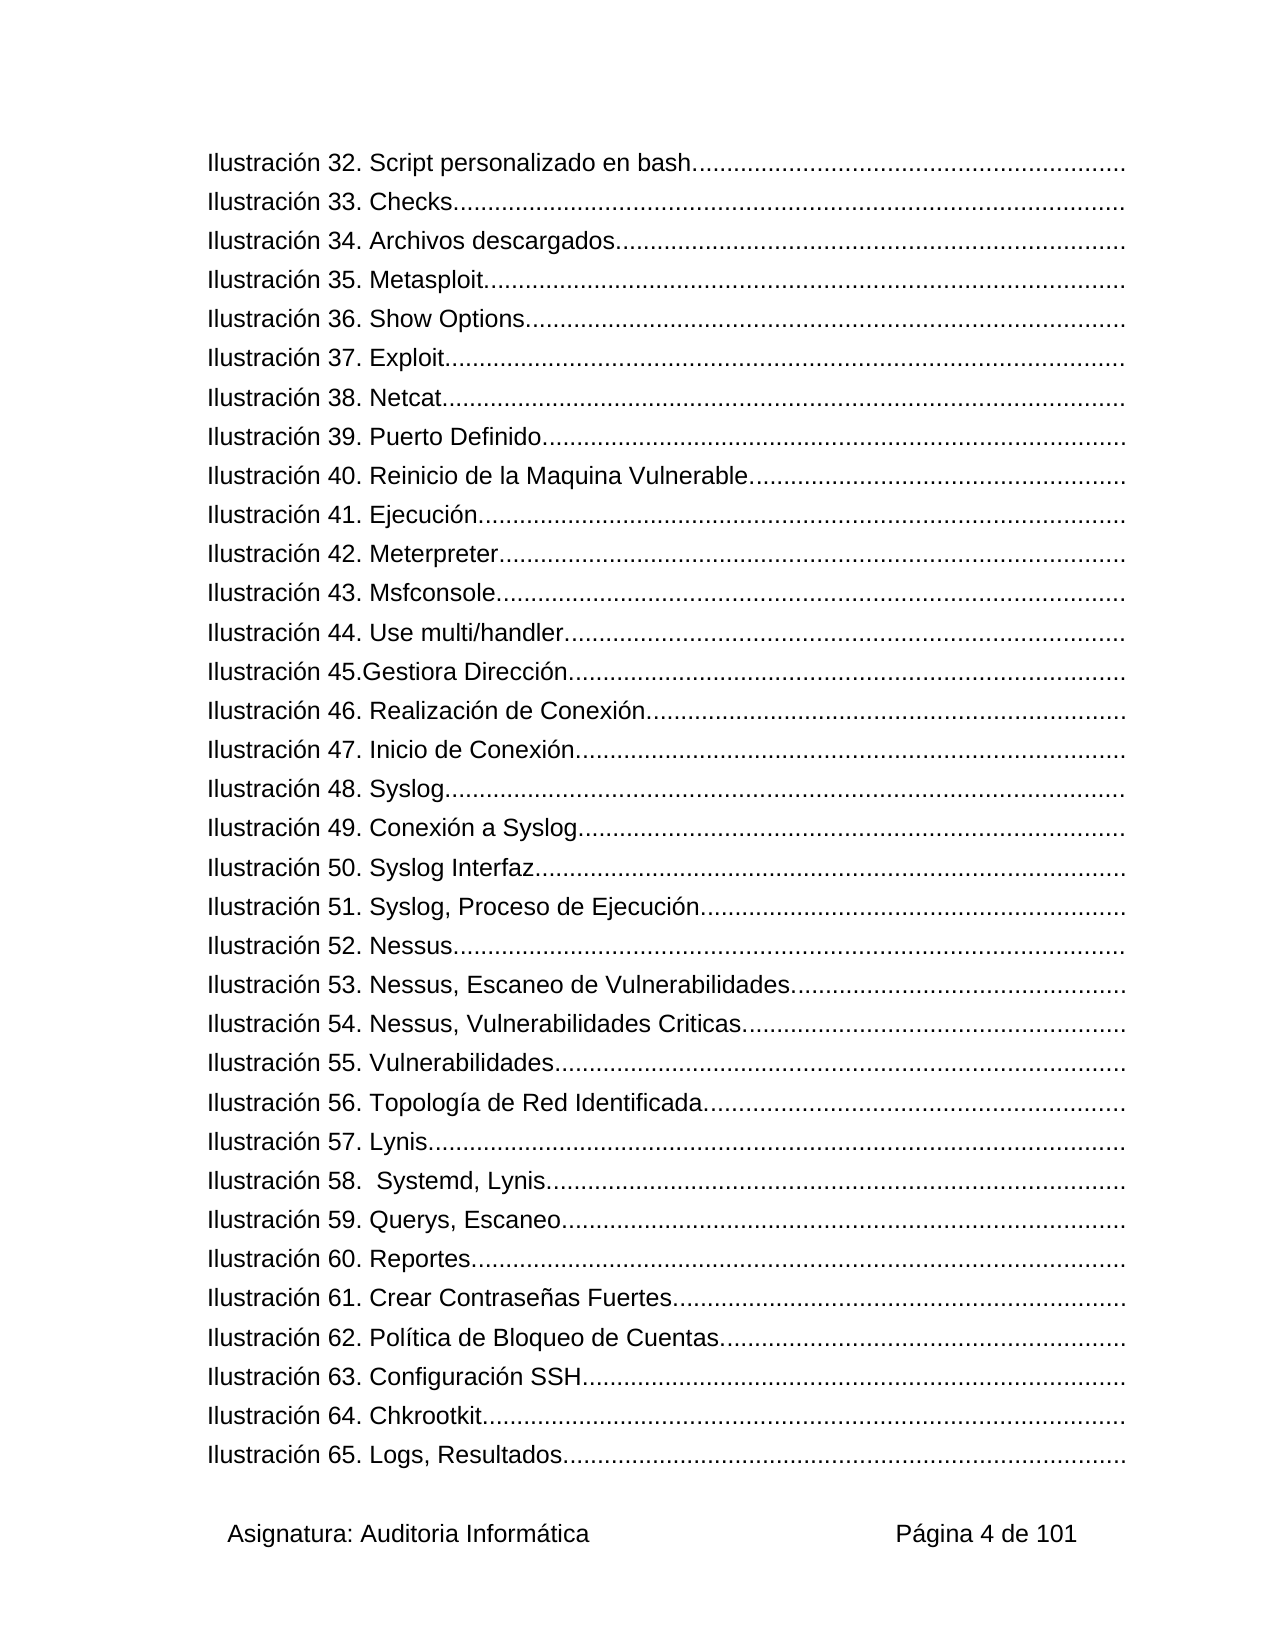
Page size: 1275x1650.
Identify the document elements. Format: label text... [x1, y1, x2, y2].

text Ilustración 45.Gestiora Dirección. 52 [177, 657, 1098, 686]
text Ilustración 35. Metasploit. 46 [177, 265, 1098, 294]
text Ilustración 64. Chkrootkit. 84 [177, 1401, 1098, 1430]
text Ilustración 39. Puerto Definido. 49 [177, 422, 1098, 451]
text Ilustración 46. Realización de Conexión. 53 [177, 696, 1098, 725]
text Ilustración 50. Syslog Interfaz. 55 [177, 853, 1098, 881]
text Ilustración 60. Reportes. 82 [177, 1244, 1098, 1273]
text Ilustración 58. Systemd, Lynis. 81 [177, 1166, 1098, 1195]
text Ilustración 59. Querys, Escaneo. 81 [177, 1205, 1098, 1234]
text Ilustración 52. Nessus. 57 [177, 931, 1098, 960]
text Ilustración 49. Conexión a Syslog. 54 [177, 813, 1098, 842]
text Ilustración 62. Política de Bloqueo de Cuentas. 83 [177, 1323, 1098, 1351]
text Ilustración 44. Use multi/handler. 52 [177, 618, 1098, 646]
text Ilustración 56. Topología de Red Identificada. 60 [177, 1088, 1098, 1116]
text Ilustración 55. Vulnerabilidades 59 [177, 1048, 1098, 1077]
text Ilustración 63. Configuración SSH. 83 [177, 1362, 1098, 1391]
text Ilustración 53. Nessus, Escaneo de Vulnerabilidades. 57 [177, 970, 1098, 999]
text Ilustración 32. Script personalizado en bash. 44 [177, 148, 1098, 176]
text Ilustración 40. Reinicio de la Maquina Vulnerable. 49 [177, 461, 1098, 490]
text Ilustración 48. Syslog. 54 [177, 774, 1098, 803]
text Ilustración 34. Archivos descargados. 45 [177, 226, 1098, 255]
text Ilustración 65. Logs, Resultados. 85 [177, 1440, 1098, 1469]
text Ilustración 41. Ejecución. 50 [177, 500, 1098, 529]
text Ilustración 36. Show Options. 46 [177, 304, 1098, 333]
text Ilustración 38. Netcat. 48 [177, 383, 1098, 411]
text Ilustración 37. Exploit. 47 [177, 343, 1098, 372]
text Ilustración 47. Inicio de Conexión. 53 [177, 735, 1098, 764]
text Ilustración 43. Msfconsole. 51 [177, 578, 1098, 607]
text Ilustración 51. Syslog, Proceso de Ejecución. 55 [177, 892, 1098, 921]
text Ilustración 54. Nessus, Vulnerabilidades Criticas. 58 [177, 1009, 1098, 1038]
text Ilustración 61. Crear Contraseñas Fuertes. 82 [177, 1283, 1098, 1312]
text Ilustración 57. Lynis. 80 [177, 1127, 1098, 1156]
text Ilustración 42. Meterpreter. 50 [177, 539, 1098, 568]
text Ilustración 33. Checks. 45 [177, 187, 1098, 216]
